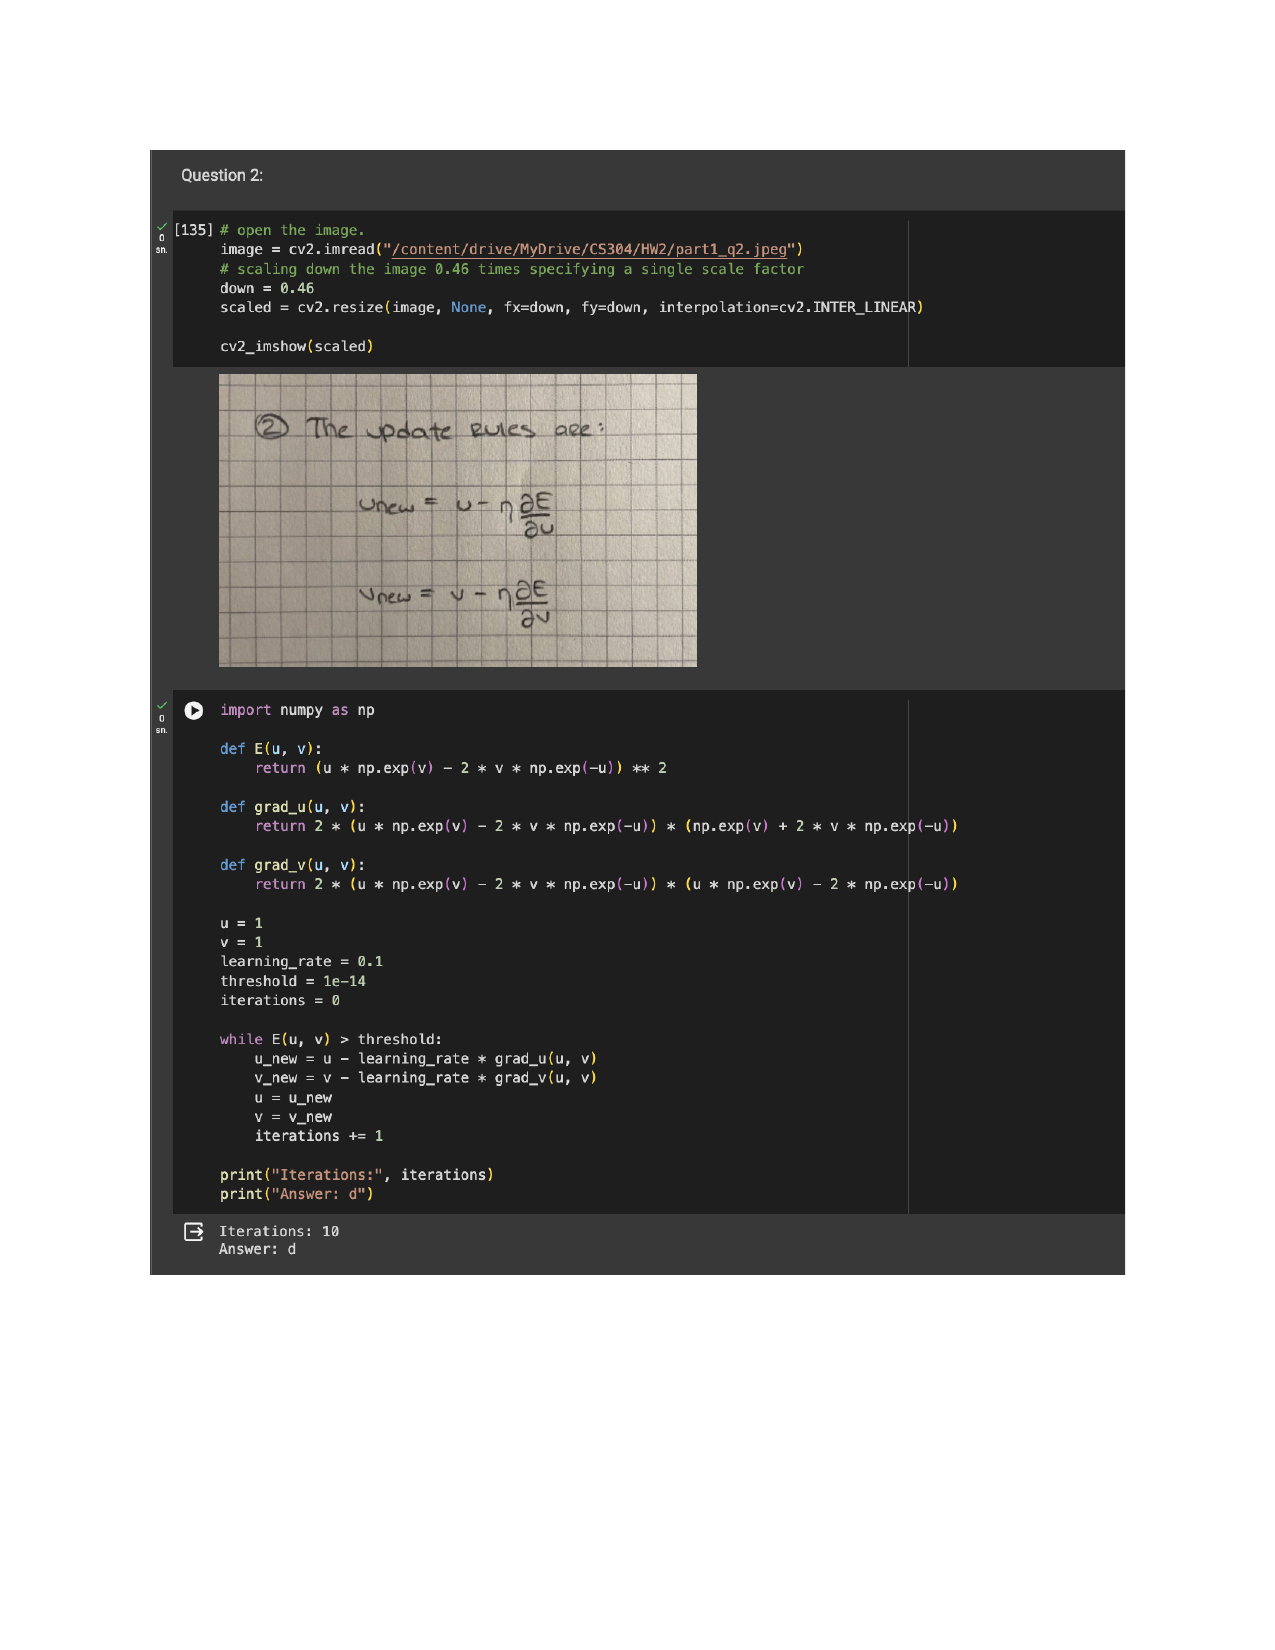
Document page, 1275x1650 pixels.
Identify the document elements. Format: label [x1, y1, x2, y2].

picture [150, 150, 1125, 1275]
